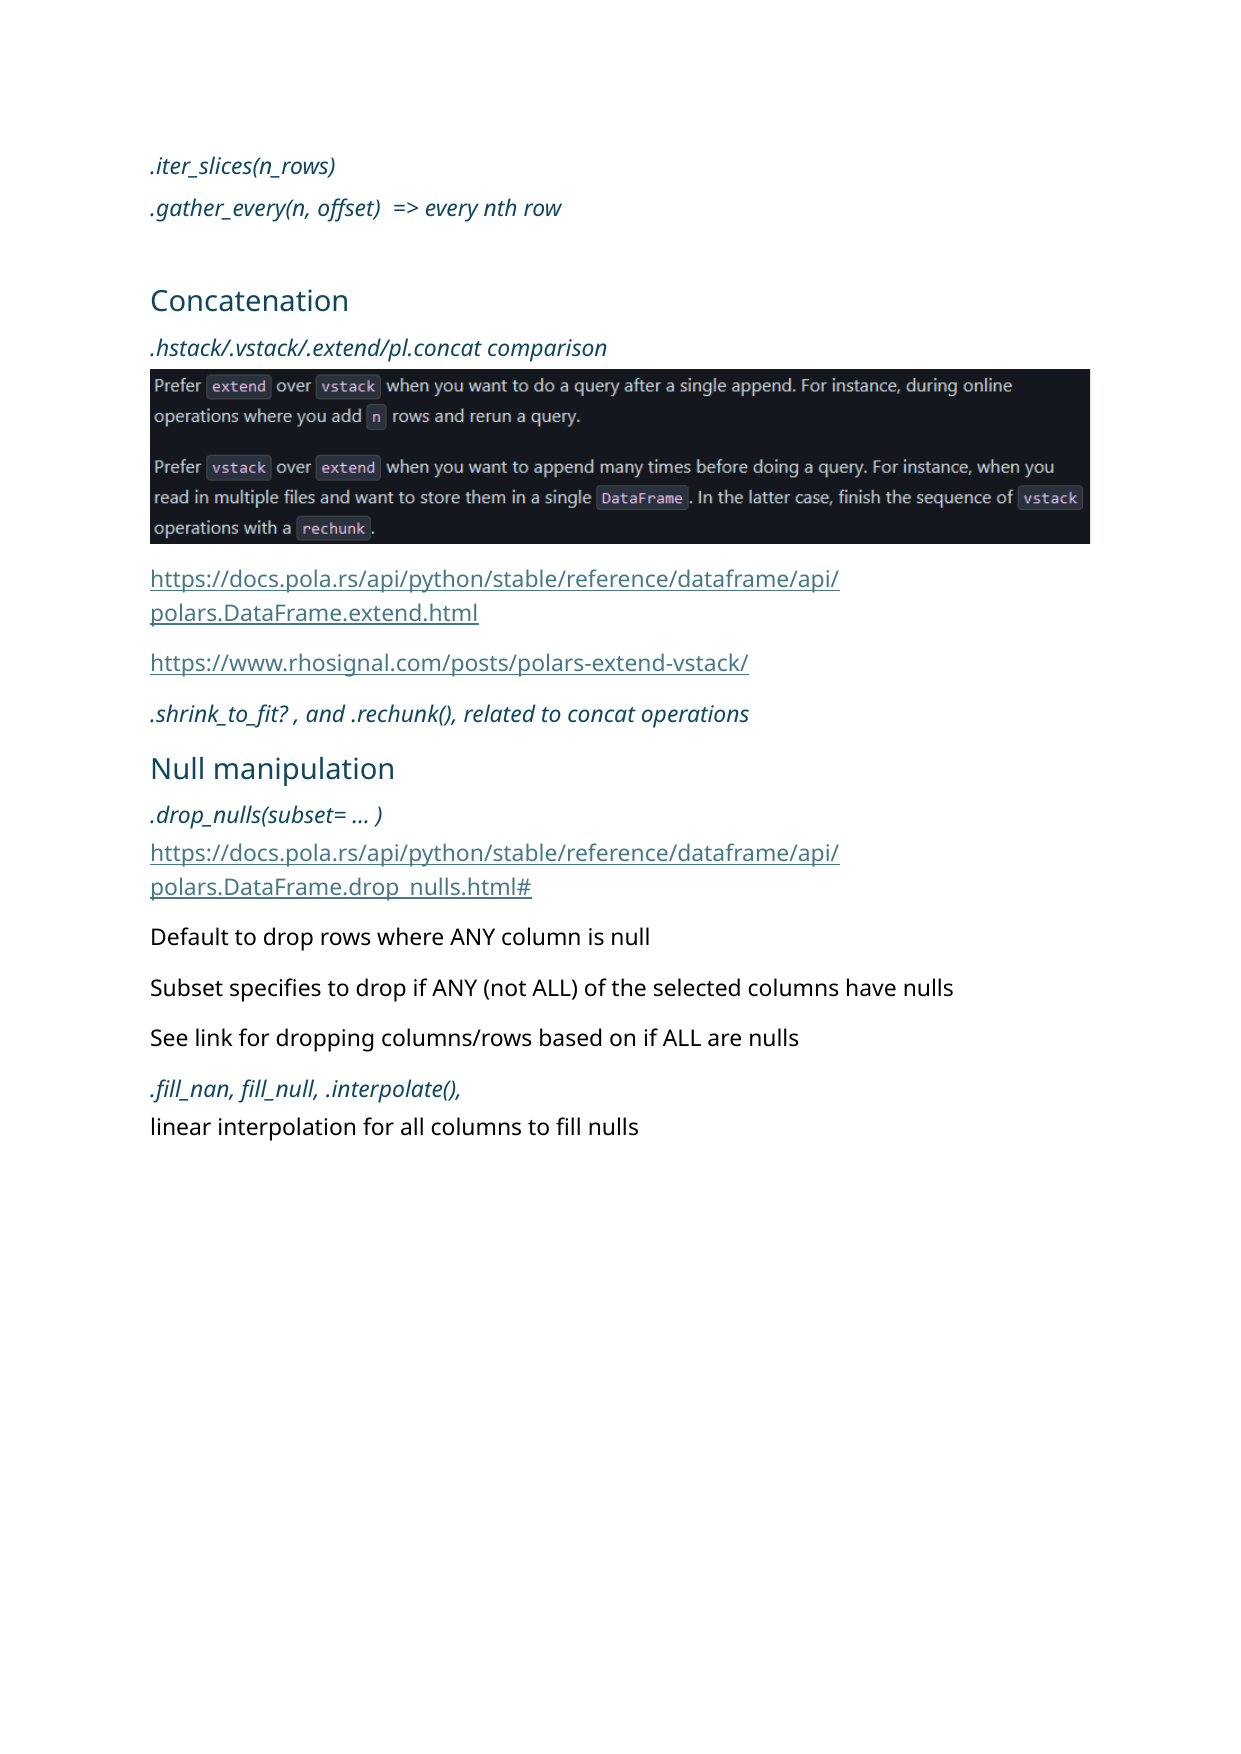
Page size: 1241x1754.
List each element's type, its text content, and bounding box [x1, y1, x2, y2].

subtitle .drop_nulls(subset= … ) [150, 799, 1090, 831]
subtitle .hstack/.vstack/.extend/pl.concat comparison [150, 332, 1090, 363]
subtitle .shrink_to_fit? , and .rechunk(), related to concat operations [150, 698, 1090, 729]
subtitle .iter_slices(n_rows) [150, 150, 1090, 181]
text https://www.rhosignal.com/posts/polars-extend-vstack/ [150, 647, 1090, 678]
subtitle .gather_every(n, offset) => every nth row [150, 192, 1090, 223]
text See link for dropping columns/rows based on if ALL are nulls [150, 1022, 1090, 1053]
subtitle .fill_nan, fill_null, .interpolate(), [150, 1073, 1090, 1104]
picture [150, 369, 1091, 544]
subtitle Concatenation [150, 280, 1090, 320]
subtitle Null manipulation [150, 748, 1090, 788]
text Default to drop rows where ANY column is null [150, 921, 1090, 953]
text Subset specifies to drop if ANY (not ALL) of the selected columns have nulls [150, 972, 1090, 1003]
text https://docs.pola.rs/api/python/stable/reference/dataframe/api/polars.DataFrame.extend.html [150, 563, 1090, 628]
text linear interpolation for all columns to fill nulls [150, 1111, 1090, 1142]
text https://docs.pola.rs/api/python/stable/reference/dataframe/api/polars.DataFrame.drop_nulls.html# [150, 837, 1090, 902]
